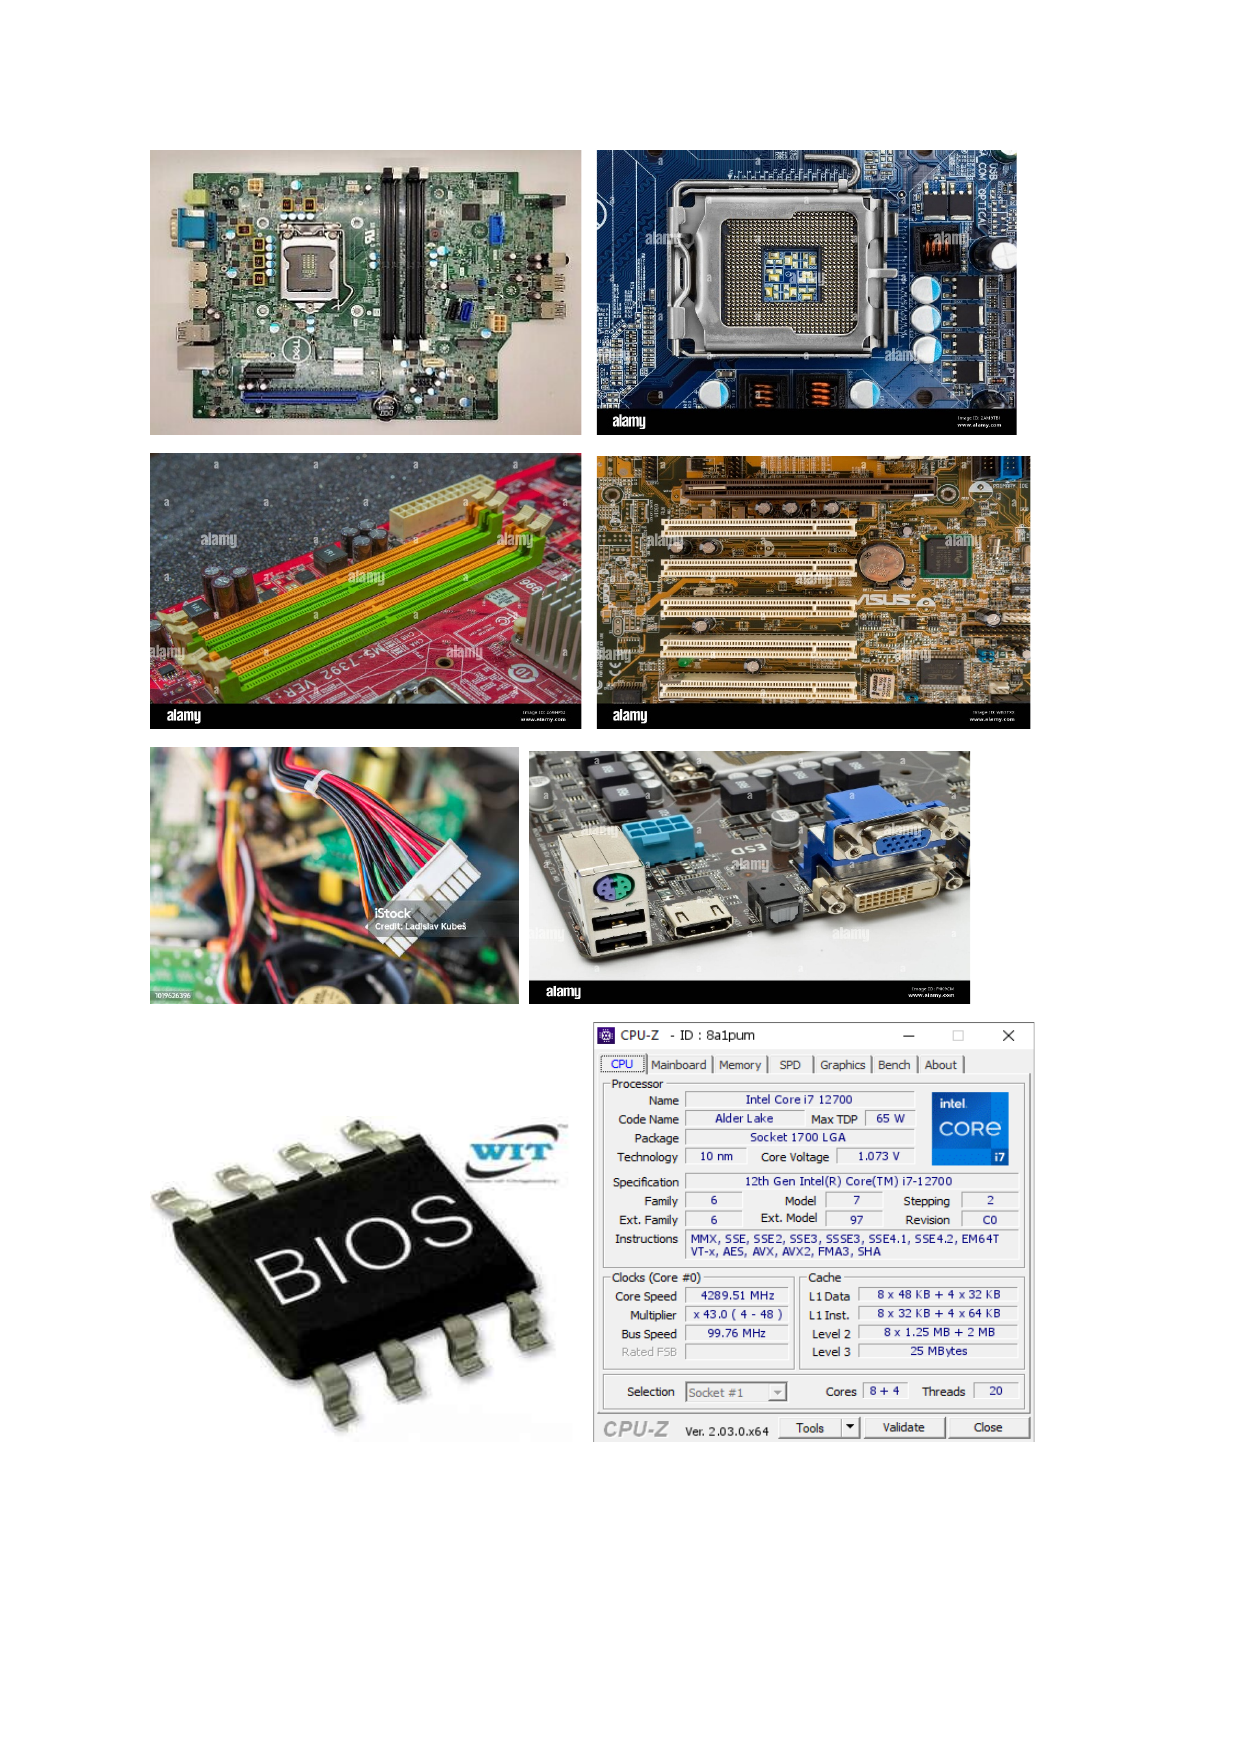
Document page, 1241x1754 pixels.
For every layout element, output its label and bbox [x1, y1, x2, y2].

picture [150, 747, 519, 1004]
picture [529, 751, 971, 1004]
picture [150, 150, 582, 435]
picture [150, 1116, 573, 1442]
picture [150, 453, 582, 729]
picture [596, 456, 1031, 729]
picture [596, 150, 1017, 435]
picture [593, 1022, 1035, 1442]
